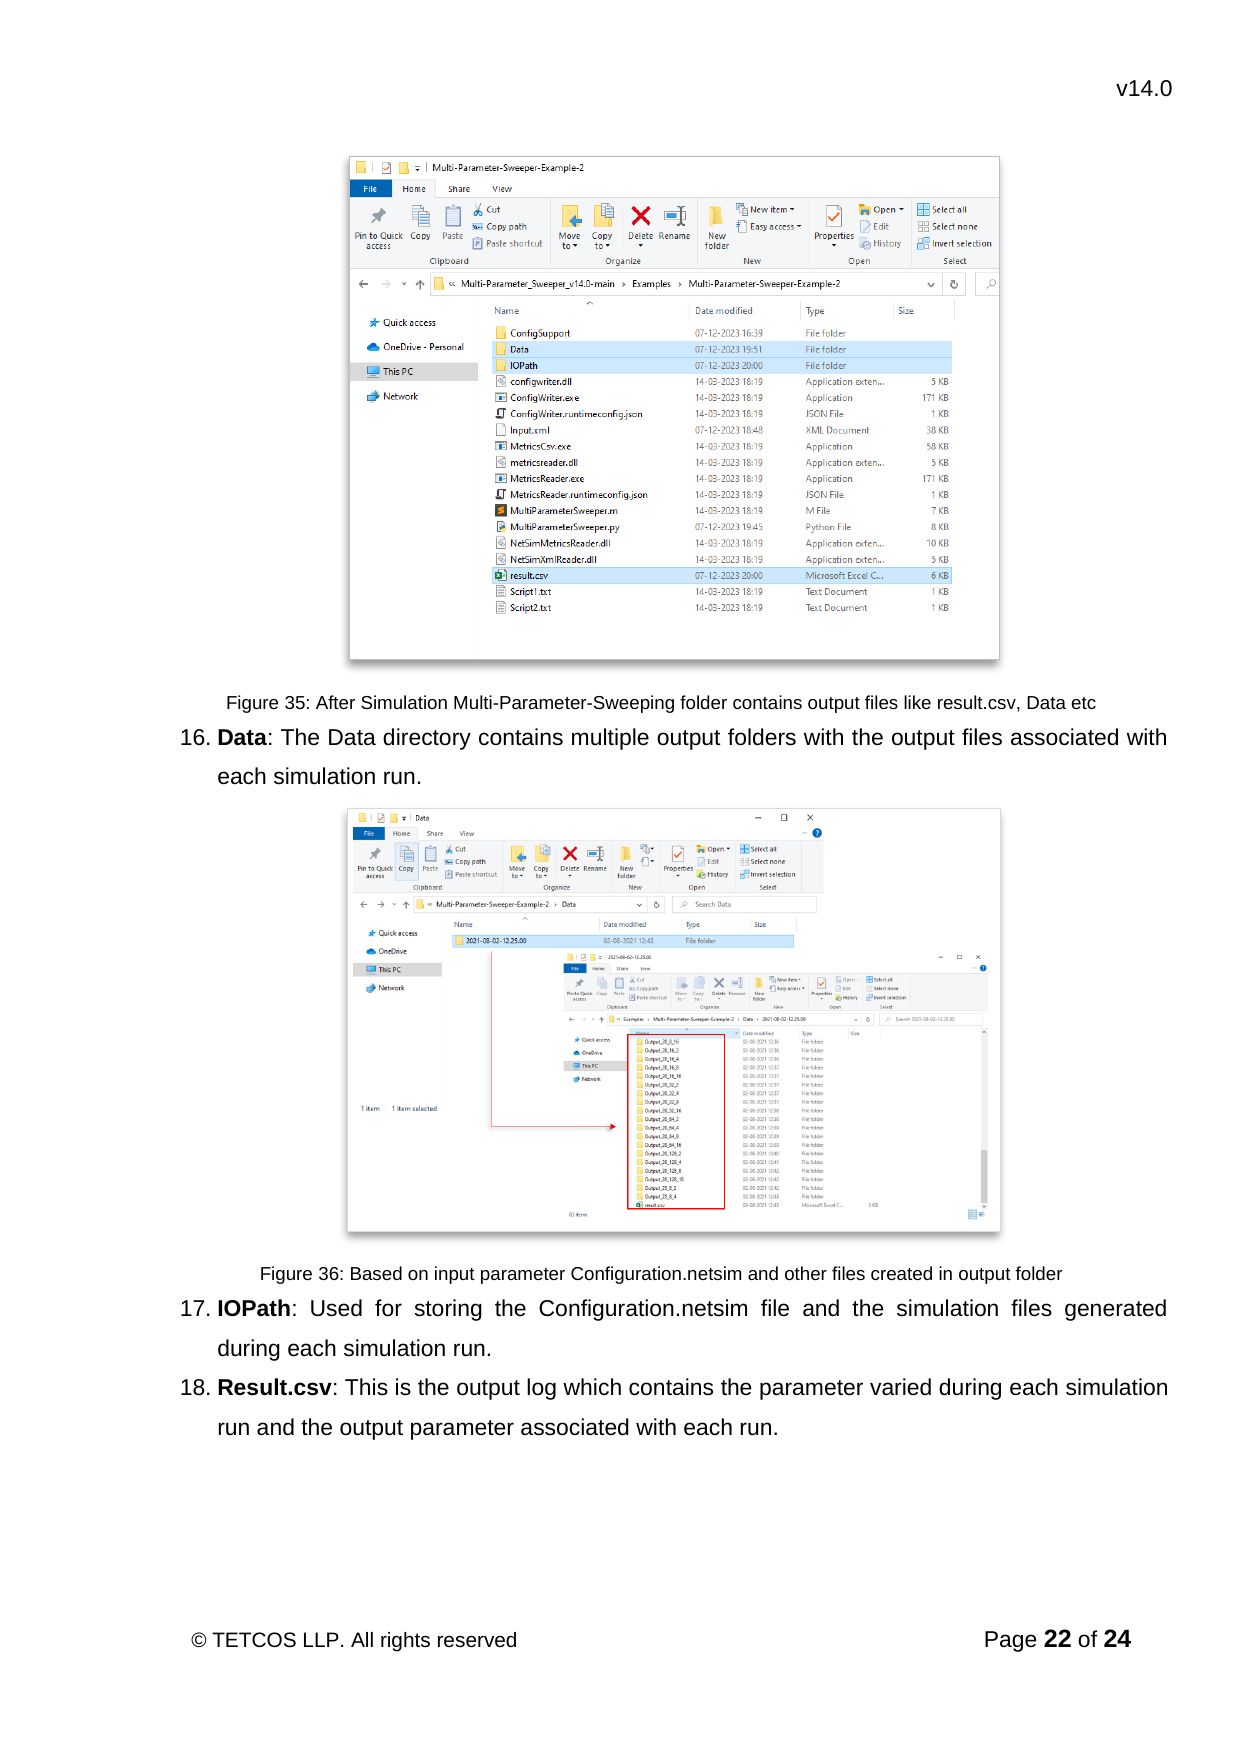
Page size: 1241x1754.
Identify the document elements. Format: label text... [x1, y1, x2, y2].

list Result.csv: This is the output log which contains the parameter varied during each simulation run and the output parameter associated with each run. [179, 1374, 1169, 1440]
text Figure 36: Based on input parameter Configuration.netsim and other files created in output folder [150, 1263, 1172, 1284]
picture [348, 809, 1000, 1231]
text Figure 35: After Simulation Multi-Parameter-Sweeping folder contains output files like result.csv, Data etc [150, 691, 1172, 713]
list Data: The Data directory contains multiple output folders with the output files associated with each simulation run. [179, 724, 1169, 789]
picture [350, 157, 999, 659]
list IOPath: Used for storing the Configuration.netsim file and the simulation files generated during each simulation run. [179, 1295, 1169, 1361]
